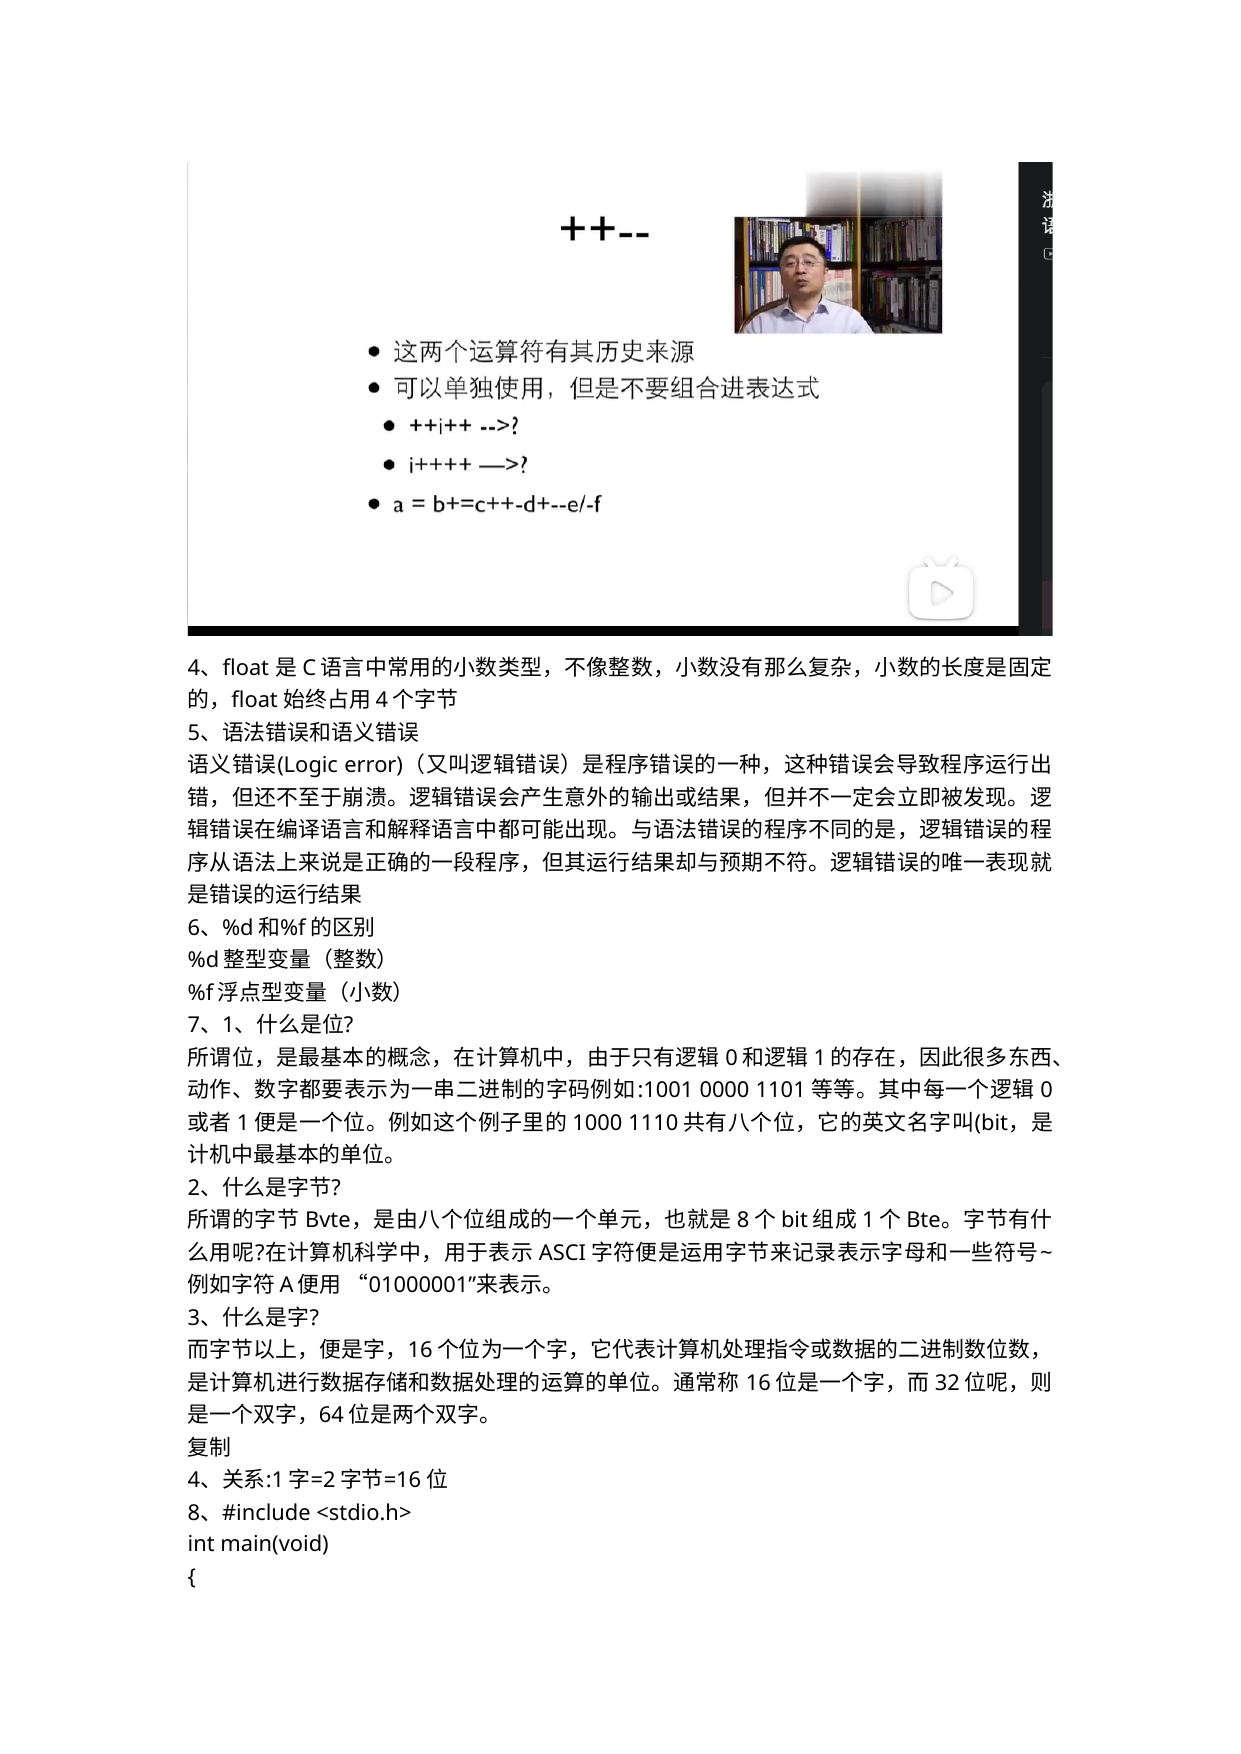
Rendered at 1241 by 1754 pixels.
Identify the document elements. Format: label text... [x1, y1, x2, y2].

text 而字节以上，便是字，16个位为一个字，它代表计算机处理指令或数据的二进制数位数，是计算机进行数据存储和数据处理的运算的单位。通常称16位是一个字，而32位呢，则是一个双字，64位是两个双字。 [187, 1332, 1053, 1429]
text 所谓位，是最基本的概念，在计算机中，由于只有逻辑0和逻辑1的存在，因此很多东西、动作、数字都要表示为一串二进制的字码例如:1001 0000 1101等等。其中每一个逻辑0或者1便是一个位。例如这个例子里的1000 1110共有八个位，它的英文名字叫(bit，是计机中最基本的单位。 [187, 1039, 1053, 1169]
text 6、%d和%f的区别 [187, 909, 1053, 942]
text 所谓的字节 Bvte，是由八个位组成的一个单元，也就是8个bit组成1个Bte。字节有什么用呢?在计算机科学中，用于表示ASCI字符便是运用字节来记录表示字母和一些符号~例如字符A便用 “01000001”来表示。 [187, 1202, 1053, 1299]
text 3、什么是字? [187, 1299, 1053, 1332]
text 复制 [187, 1429, 1053, 1462]
text 4、关系:1字=2字节=16 位 [187, 1462, 1053, 1494]
text %f浮点型变量（小数） [187, 974, 1053, 1007]
text int main(void) [187, 1527, 1053, 1559]
text 2、什么是字节? [187, 1169, 1053, 1202]
text 8、#include <stdio.h> [187, 1494, 1053, 1527]
text { [187, 1559, 1053, 1592]
text 语义错误(Logic error)（又叫逻辑错误）是程序错误的一种，这种错误会导致程序运行出错，但还不至于崩溃。逻辑错误会产生意外的输出或结果，但并不一定会立即被发现。逻辑错误在编译语言和解释语言中都可能出现。与语法错误的程序不同的是，逻辑错误的程序从语法上来说是正确的一段程序，但其运行结果却与预期不符。逻辑错误的唯一表现就是错误的运行结果 [187, 747, 1053, 909]
text %d整型变量（整数） [187, 942, 1053, 974]
text 5、语法错误和语义错误 [187, 714, 1053, 747]
text 4、float 是C语言中常用的小数类型，不像整数，小数没有那么复杂，小数的长度是固定的，float 始终占用4个字节 [187, 649, 1053, 714]
picture [187, 162, 1053, 636]
text 7、1、什么是位? [187, 1007, 1053, 1039]
